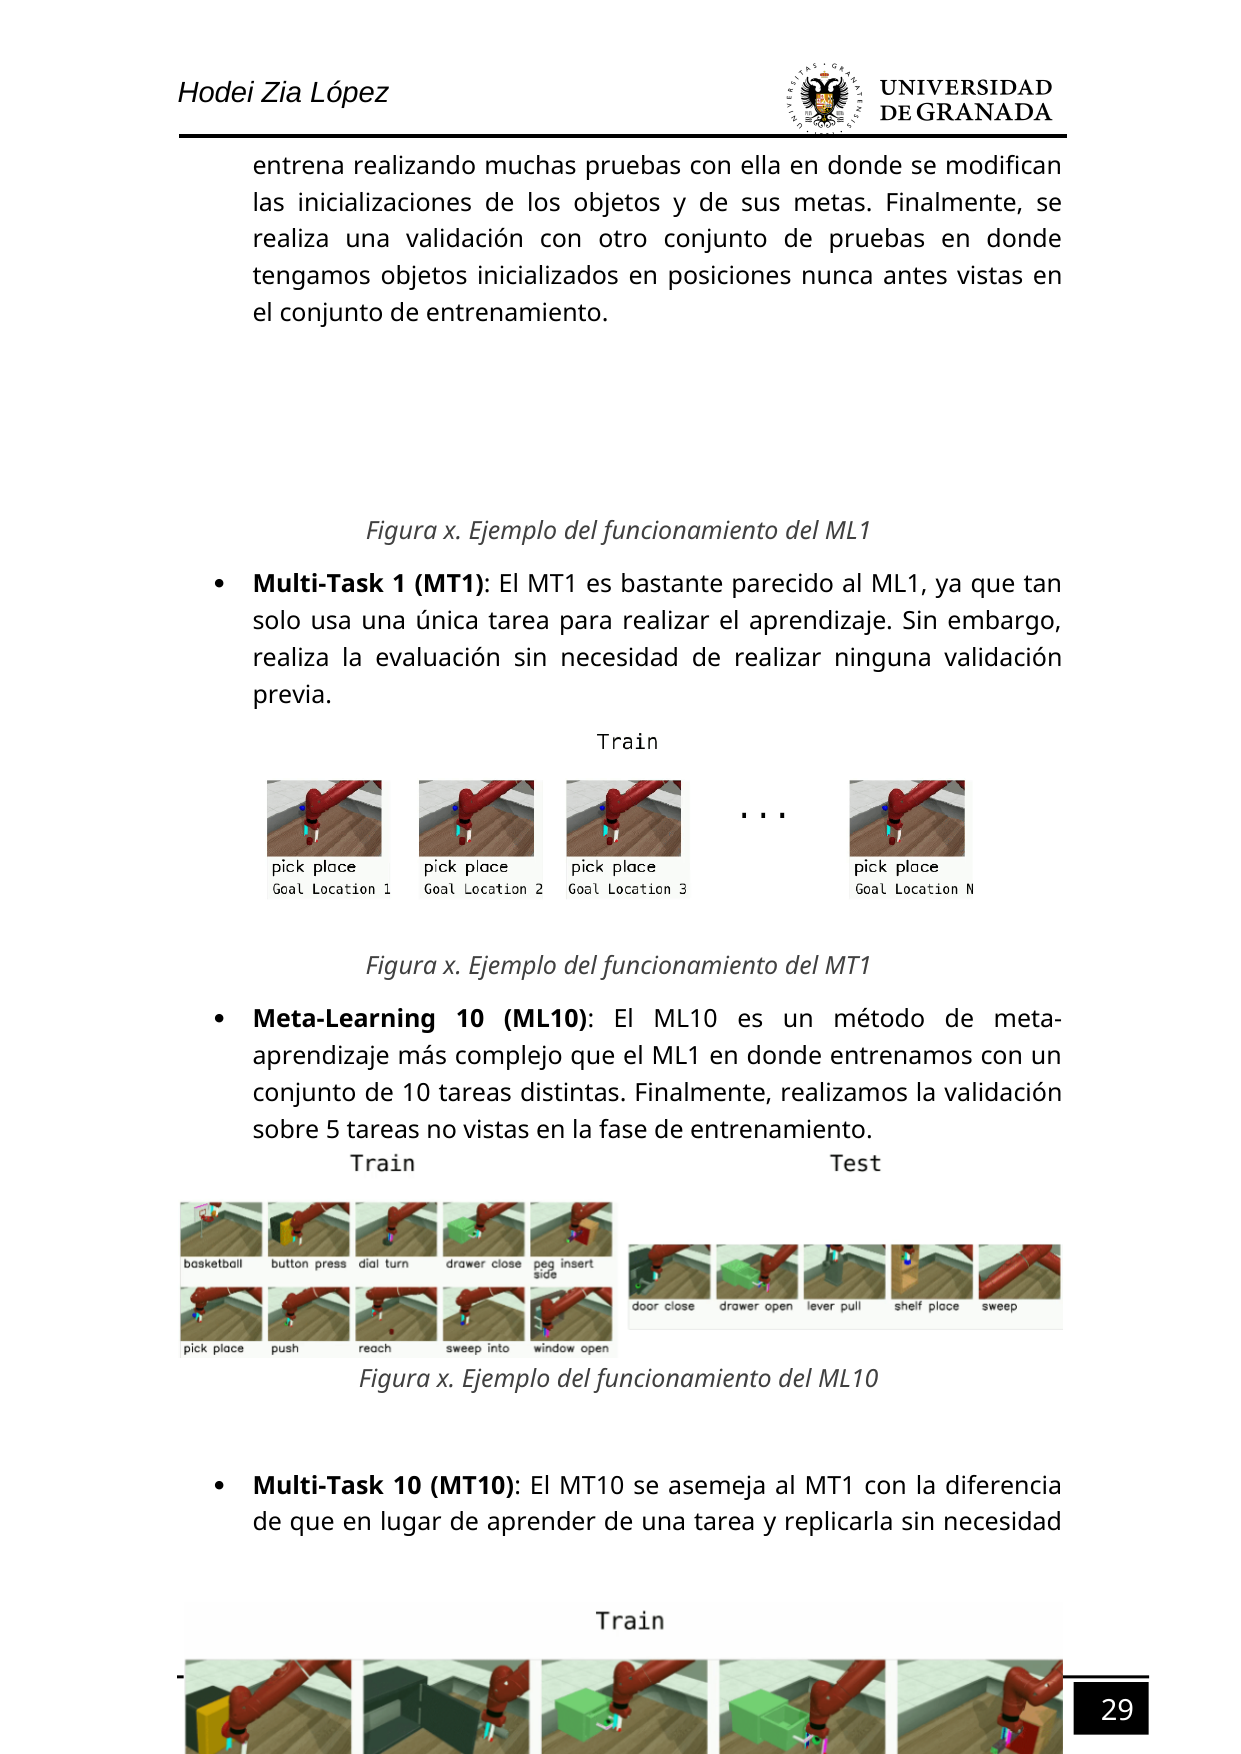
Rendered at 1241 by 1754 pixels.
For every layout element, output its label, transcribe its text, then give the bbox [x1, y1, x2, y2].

picture [183, 1601, 1063, 1754]
picture [777, 56, 1059, 144]
picture [264, 730, 977, 901]
text Figura x. Ejemplo del funcionamiento del MT1 [267, 948, 973, 982]
picture [177, 1150, 1063, 1358]
list Multi-Task 1 (MT1): El MT1 es bastante parecido al ML1, ya que tan solo usa una única tarea para realizar el aprendizaje. Sin embargo, realiza la evaluación sin necesidad de realizar ninguna validación previa. [215, 566, 1063, 710]
list Meta-Learning 10 (ML10): El ML10 es un método de meta-aprendizaje más complejo que el ML1 en donde entrenamos con un conjunto de 10 tareas distintas. Finalmente, realizamos la validación sobre 5 tareas no vistas en la fase de entrenamiento. [215, 1001, 1063, 1146]
text Figura x. Ejemplo del funcionamiento del ML10 [267, 1360, 973, 1394]
text Figura x. Ejemplo del funcionamiento del ML1 [267, 513, 973, 547]
